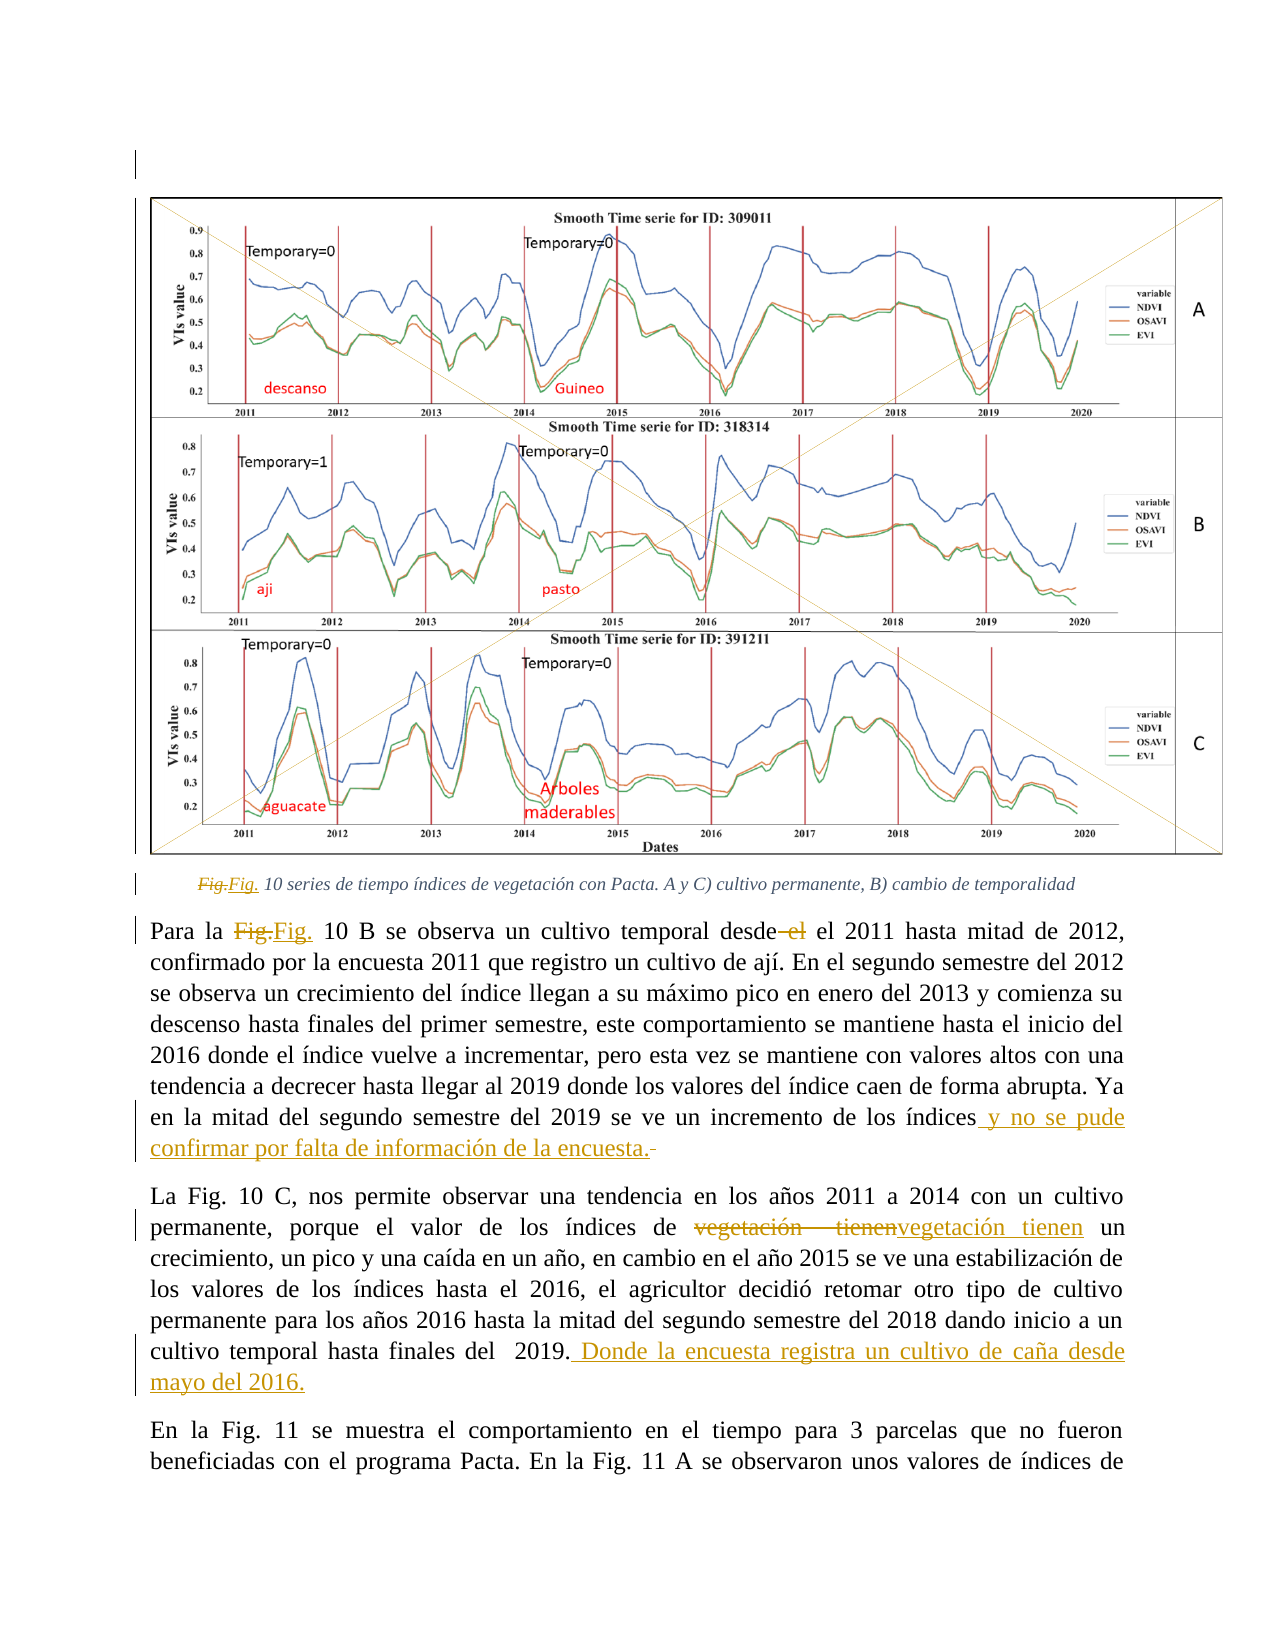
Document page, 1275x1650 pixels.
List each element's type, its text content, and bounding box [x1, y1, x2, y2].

text La Fig. 10 C, nos permite observar una tendencia en los años 2011 a 2014 con un cultivo permanente, porque el valor de los índices de un crecimiento, un pico y una caída en un año, en cambio en el año 2015 se ve una estabilización de los valores de los índices hasta el 2016, el agricultor decidió retomar otro tipo de cultivo permanente para los años 2016 hasta la mitad del segundo semestre del 2018 dando inicio a un cultivo temporal hasta finales del 2019. [150, 1181, 1125, 1396]
picture [688, 199, 1223, 853]
text Para la 10 B se observa un cultivo temporal desde el 2011 hasta mitad de 2012, confirmado por la encuesta 2011 que registro un cultivo de ají. En el segundo semestre del 2012 se observa un crecimiento del índice llegan a su máximo pico en enero del 2013 y comienza su descenso hasta finales del primer semestre, este comportamiento se mantiene hasta el inicio del 2016 donde el índice vuelve a incrementar, pero esta vez se mantiene con valores altos con una tendencia a decrecer hasta llegar al 2019 donde los valores del índice caen de forma abrupta. Ya en la mitad del segundo semestre del 2019 se ve un incremento de los índices [150, 916, 1125, 1162]
picture [151, 527, 1221, 855]
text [150, 1415, 1125, 1474]
picture [151, 197, 1221, 525]
picture [150, 199, 684, 853]
text 10 series de tiempo índices de vegetación con Pacta. A y C) cultivo permanente, B) cambio de temporalidad [150, 873, 1125, 895]
